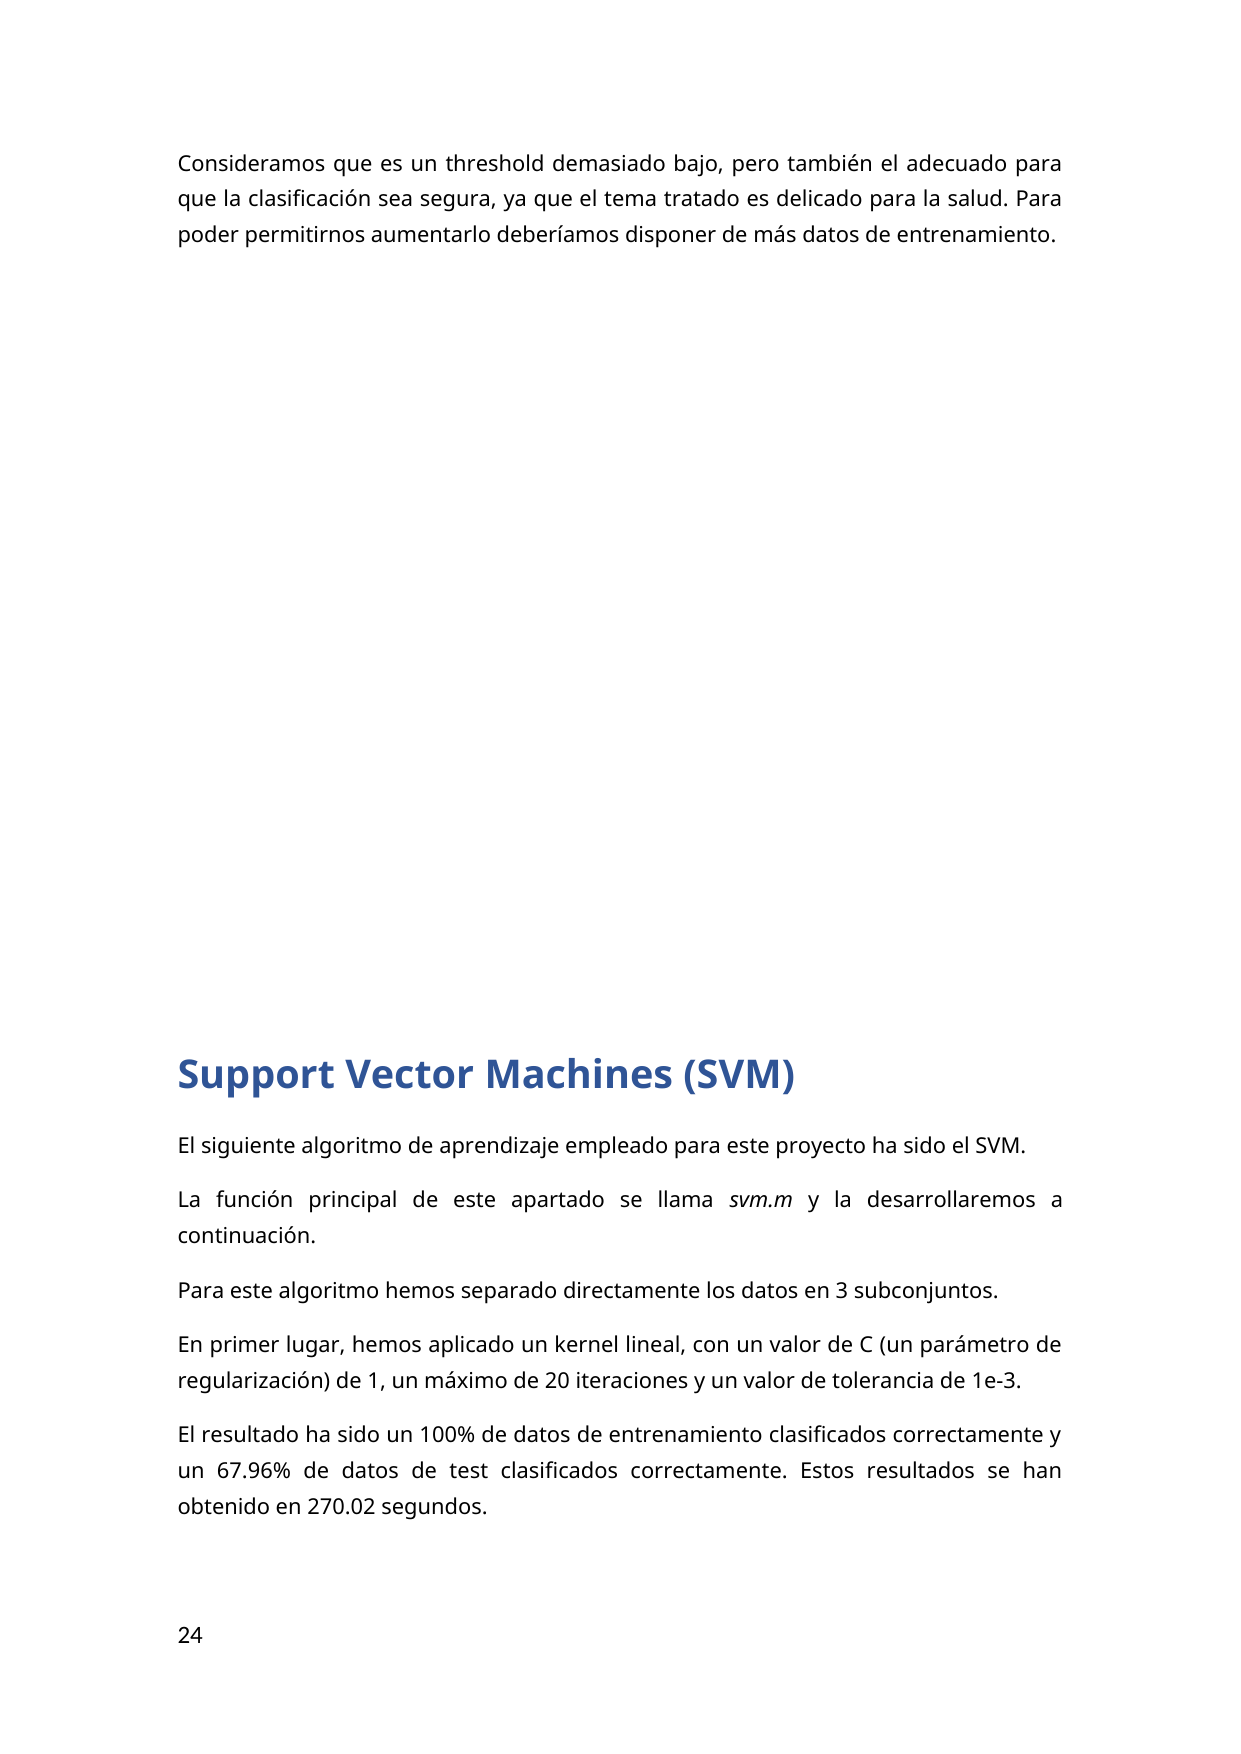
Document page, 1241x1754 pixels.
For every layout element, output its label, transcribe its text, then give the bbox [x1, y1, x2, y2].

text El siguiente algoritmo de aprendizaje empleado para este proyecto ha sido el SVM. [177, 1130, 1063, 1160]
text El resultado ha sido un 100% de datos de entrenamiento clasificados correctamente y un 67.96% de datos de test clasificados correctamente. Estos resultados se han obtenido en 270.02 segundos. [177, 1419, 1063, 1521]
text Para este algoritmo hemos separado directamente los datos en 3 subconjuntos. [177, 1275, 1063, 1304]
text La función principal de este apartado se llama svm.m y la desarrollaremos a continuación. [177, 1184, 1063, 1250]
text En primer lugar, hemos aplicado un kernel lineal, con un valor de C (un parámetro de regularización) de 1, un máximo de 20 iteraciones y un valor de tolerancia de 1e-3. [177, 1329, 1063, 1395]
text Consideramos que es un threshold demasiado bajo, pero también el adecuado para que la clasificación sea segura, ya que el tema tratado es delicado para la salud. Para poder permitirnos aumentarlo deberíamos disponer de más datos de entrenamiento. [177, 148, 1063, 249]
text Support Vector Machines (SVM) [177, 1047, 1063, 1101]
